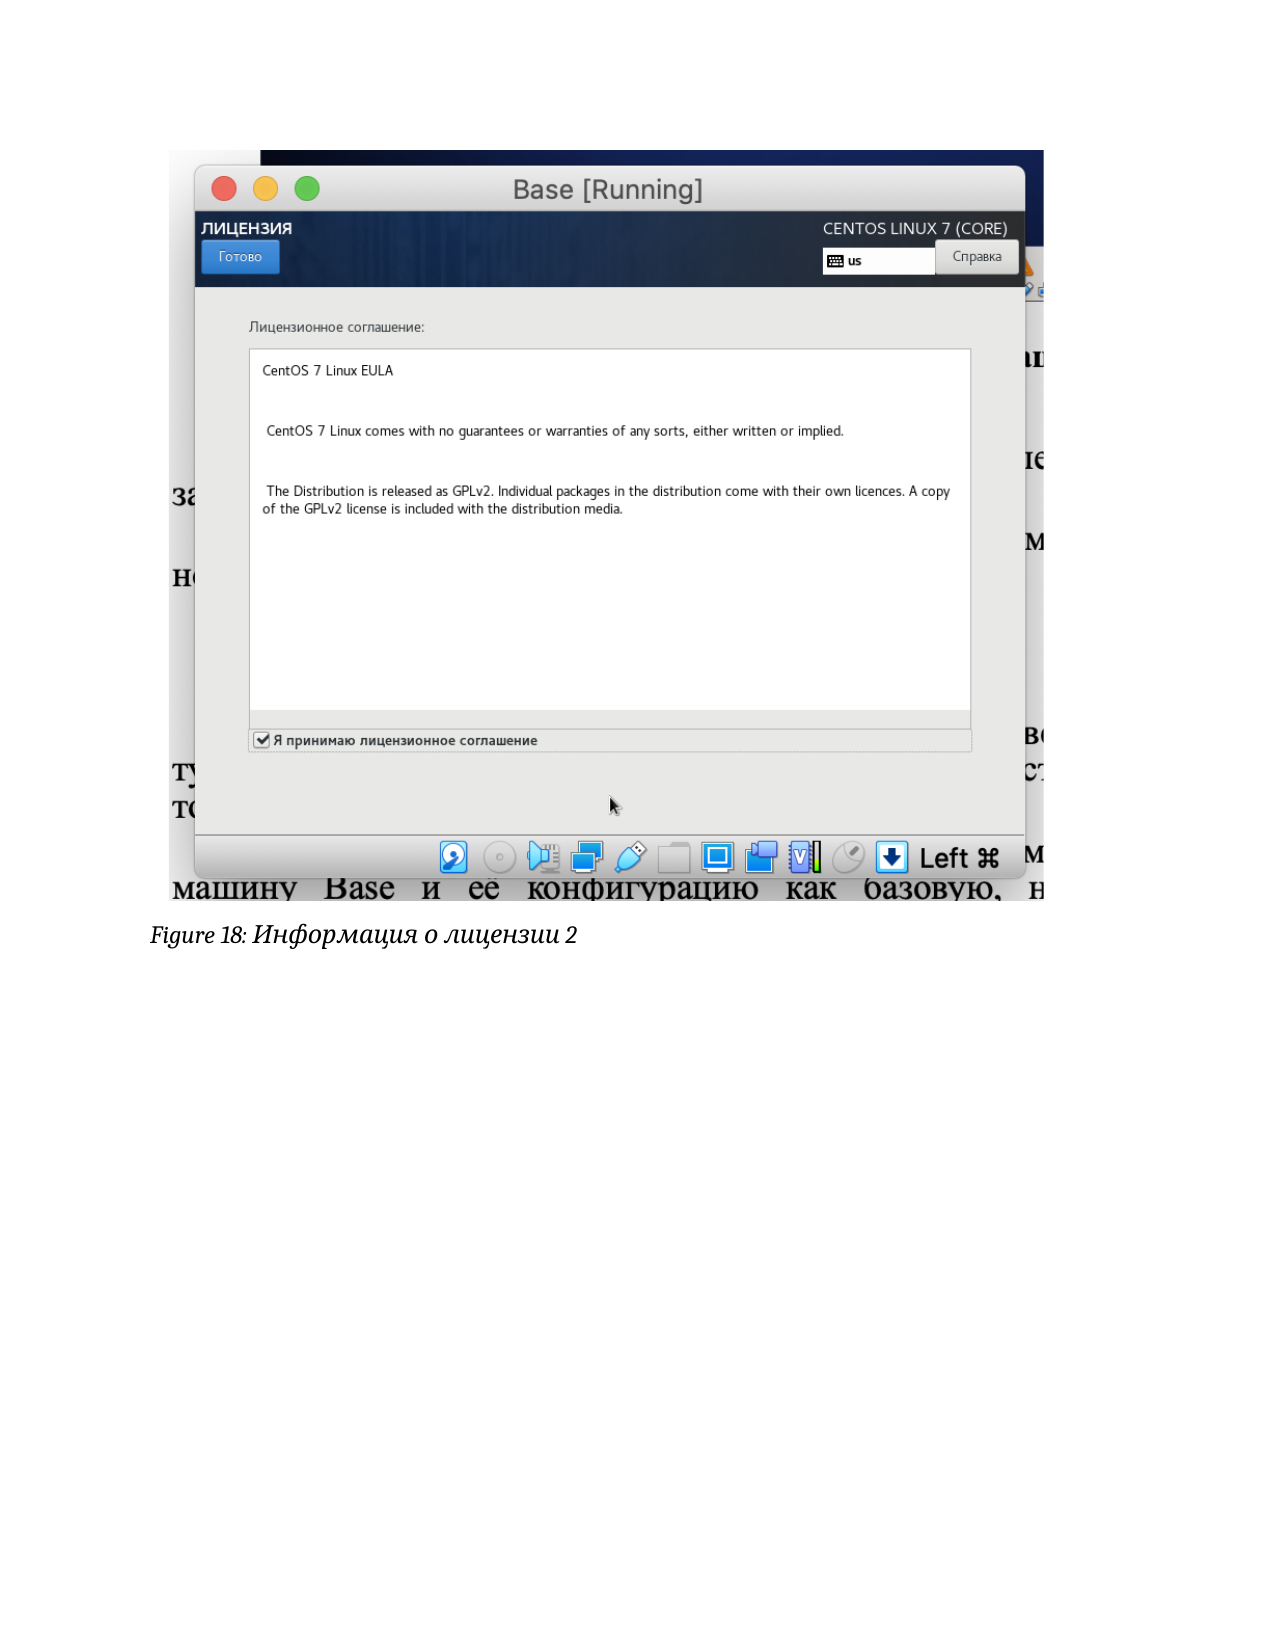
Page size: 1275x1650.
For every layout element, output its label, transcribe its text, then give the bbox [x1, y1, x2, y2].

text Figure 18: Информация о лицензии 2 [150, 921, 1125, 950]
picture [168, 150, 1044, 901]
